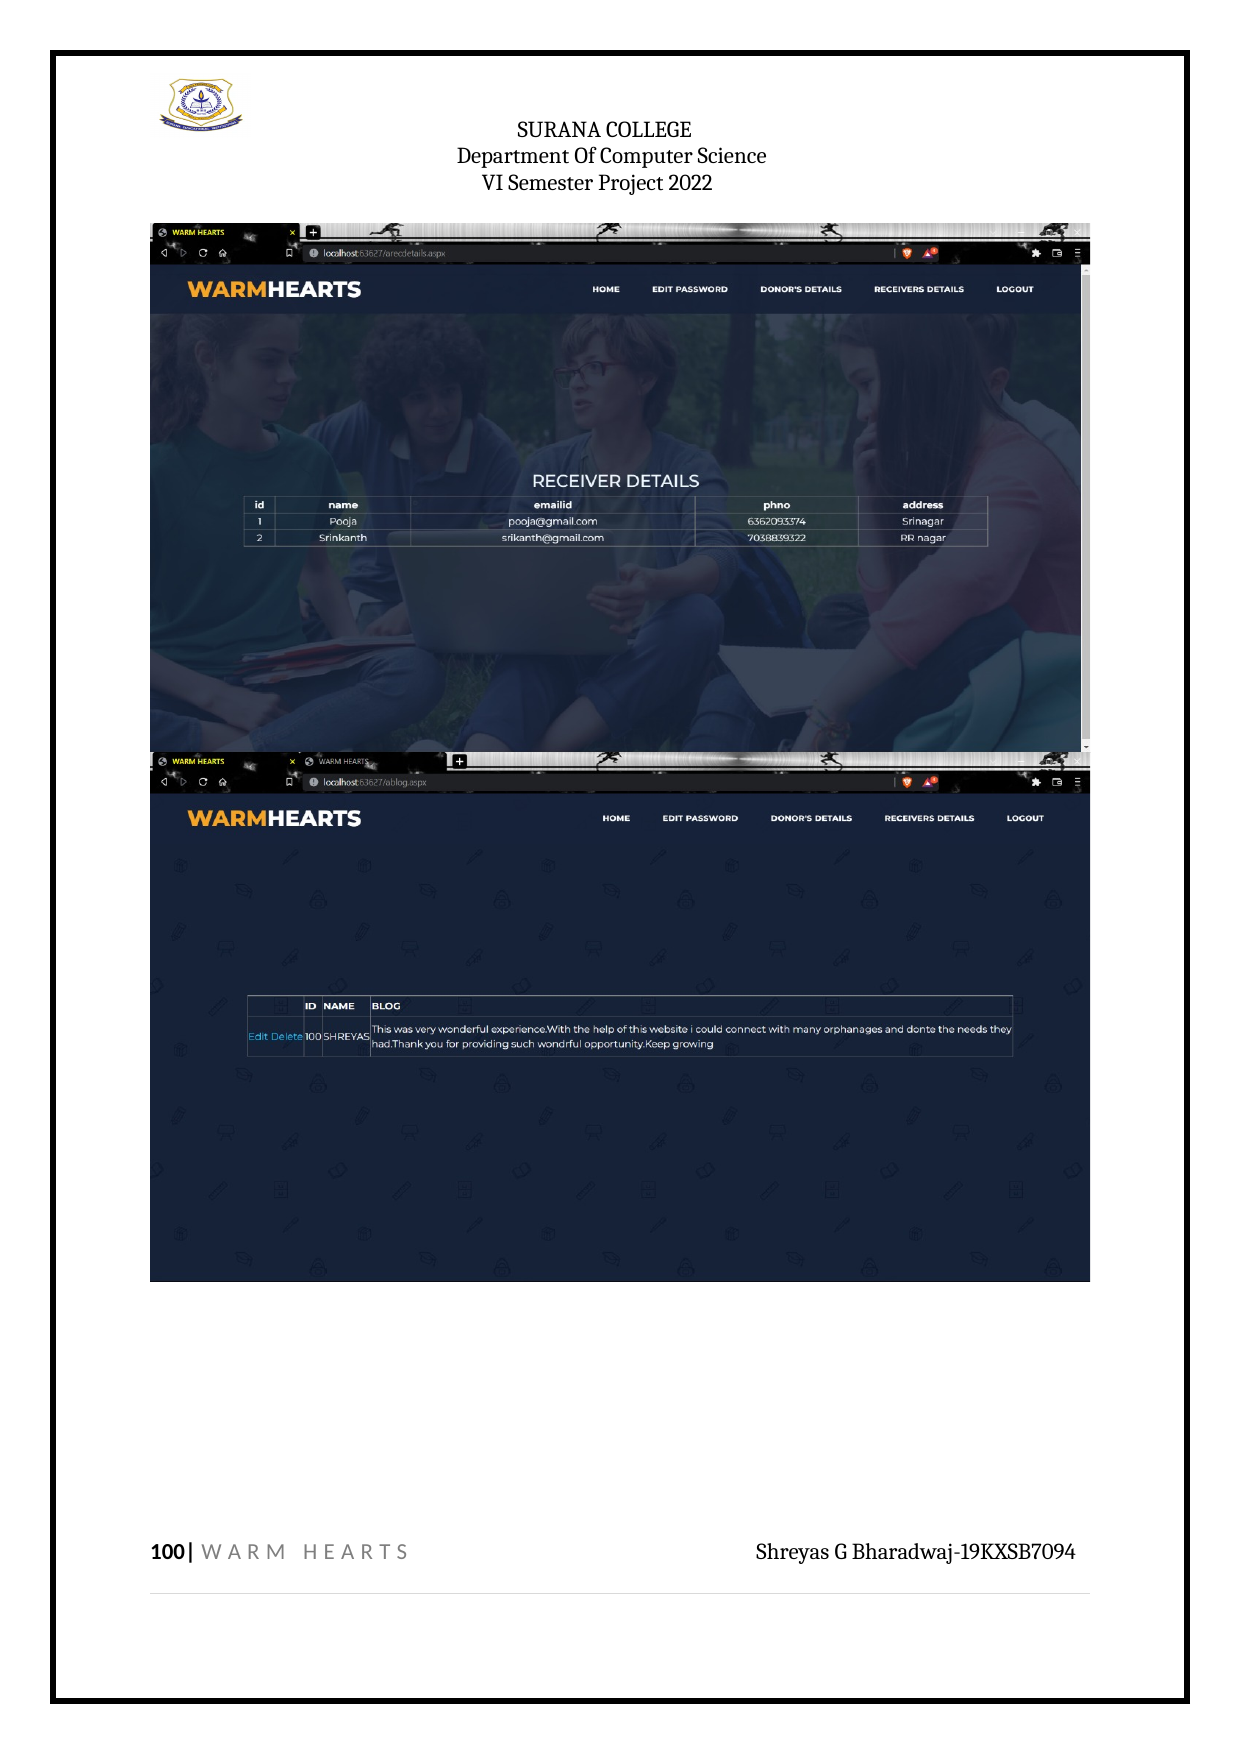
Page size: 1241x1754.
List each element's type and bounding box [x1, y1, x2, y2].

picture [150, 73, 252, 138]
picture [150, 223, 1091, 1282]
